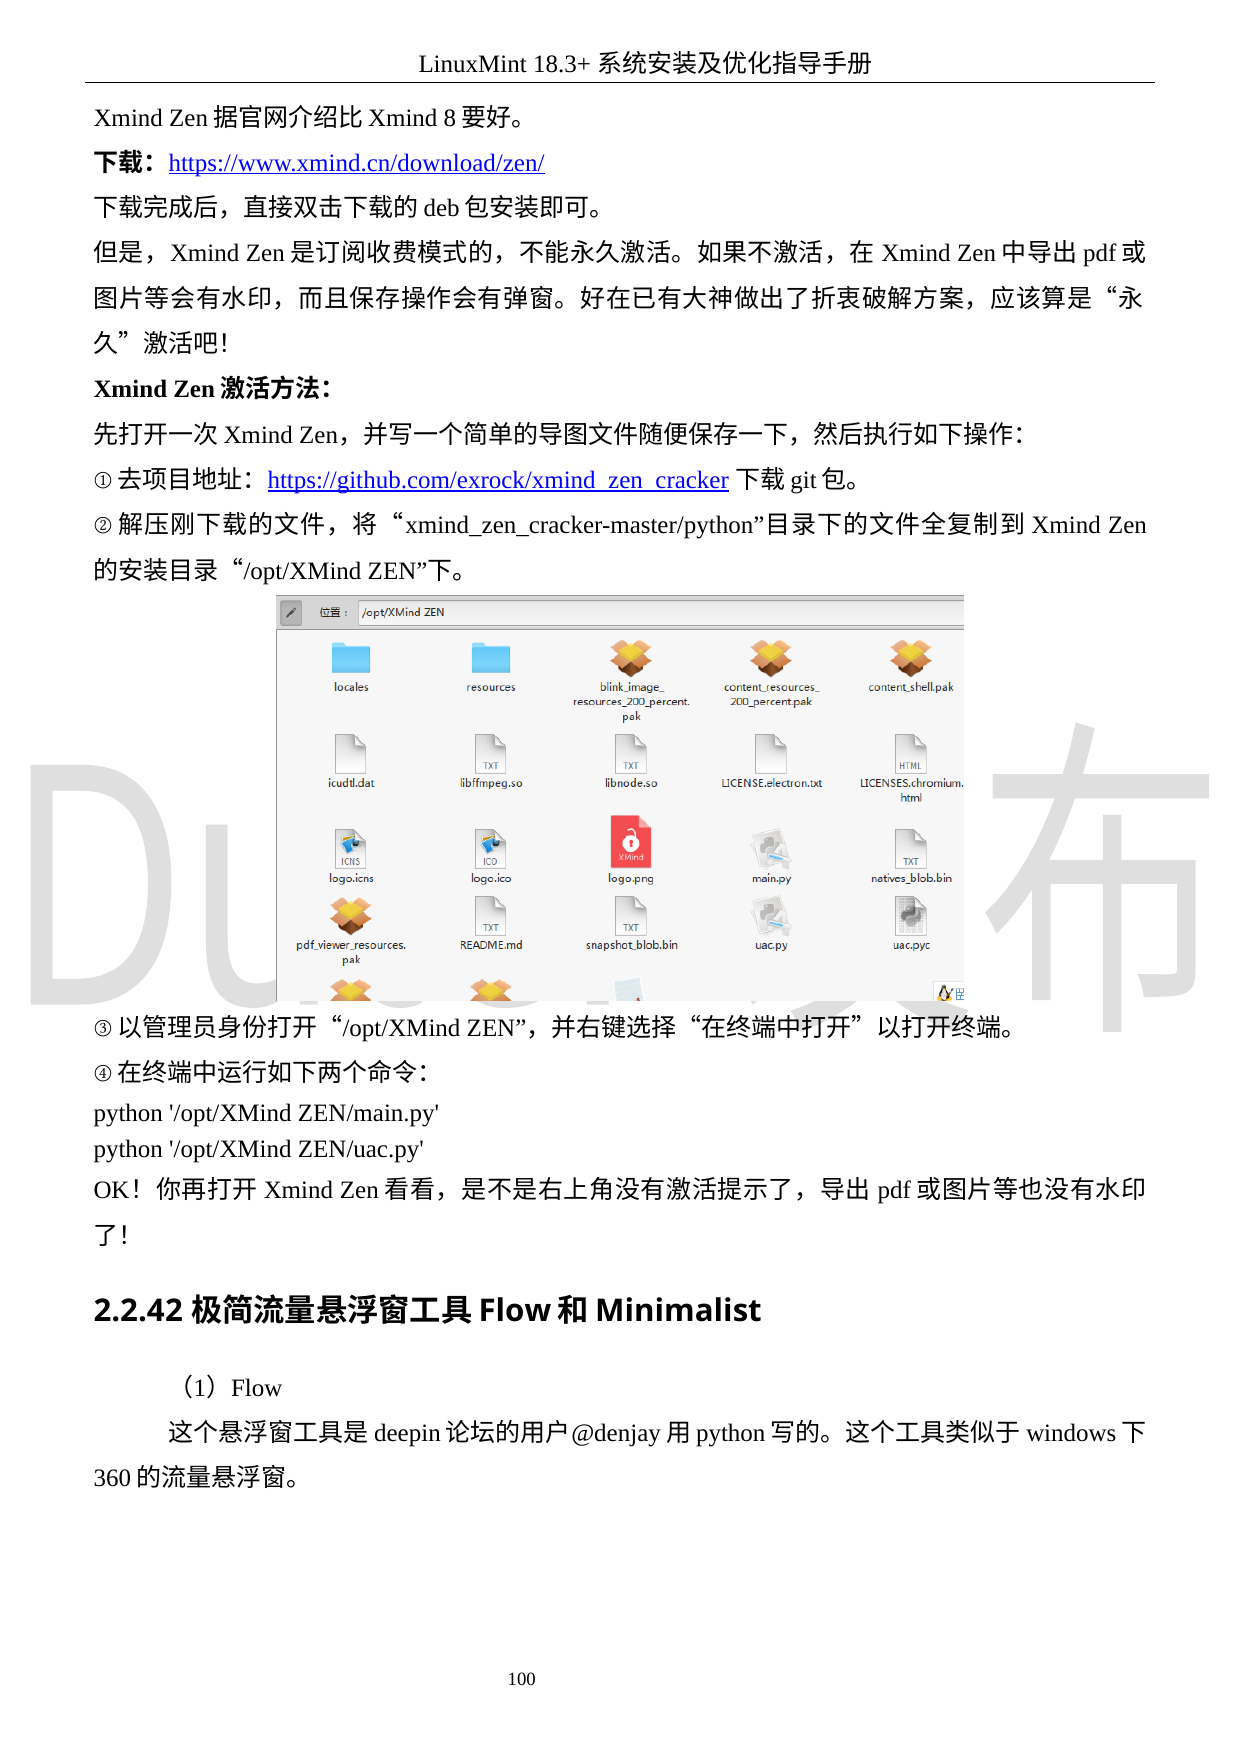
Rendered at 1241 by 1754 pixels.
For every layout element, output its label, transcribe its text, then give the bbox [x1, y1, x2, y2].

list 下载：https://www.xmind.cn/download/zen/ [93, 142, 1147, 178]
text （1）Flow [93, 1367, 1147, 1403]
list python '/opt/XMind ZEN/main.py' [93, 1098, 1147, 1127]
list ①去项目地址：https://github.com/exrock/xmind_zen_cracker 下载git包。 [93, 459, 1147, 496]
list ④在终端中运行如下两个命令： [93, 1053, 1147, 1089]
list Xmind Zen据官网介绍比Xmind 8要好。 [93, 97, 1147, 133]
list ③以管理员身份打开“/opt/XMind ZEN”，并右键选择“在终端中打开”以打开终端。 [93, 1007, 1147, 1044]
list 但是，Xmind Zen是订阅收费模式的，不能永久激活。如果不激活，在Xmind Zen中导出pdf或图片等会有水印，而且保存操作会有弹窗。好在已有大神做出了折衷破解方案，应该算是“永久”激活吧！ [93, 233, 1147, 360]
list Xmind Zen激活方法： [93, 369, 1147, 405]
list OK！你再打开Xmind Zen看看，是不是右上角没有激活提示了，导出pdf或图片等也没有水印了！ [93, 1170, 1147, 1251]
text 这个悬浮窗工具是deepin论坛的用户@denjay用python写的。这个工具类似于windows下360的流量悬浮窗。 [93, 1413, 1147, 1494]
picture [276, 595, 964, 1001]
subtitle 2.2.42 极简流量悬浮窗工具Flow和Minimalist [93, 1286, 1147, 1331]
list 下载完成后，直接双击下载的deb包安装即可。 [93, 188, 1147, 224]
list ②解压刚下载的文件，将“xmind_zen_cracker-master/python”目录下的文件全复制到Xmind Zen的安装目录“/opt/XMind ZEN”下。 [93, 505, 1147, 586]
list 先打开一次Xmind Zen，并写一个简单的导图文件随便保存一下，然后执行如下操作： [93, 414, 1147, 450]
list python '/opt/XMind ZEN/uac.py' [93, 1134, 1147, 1163]
